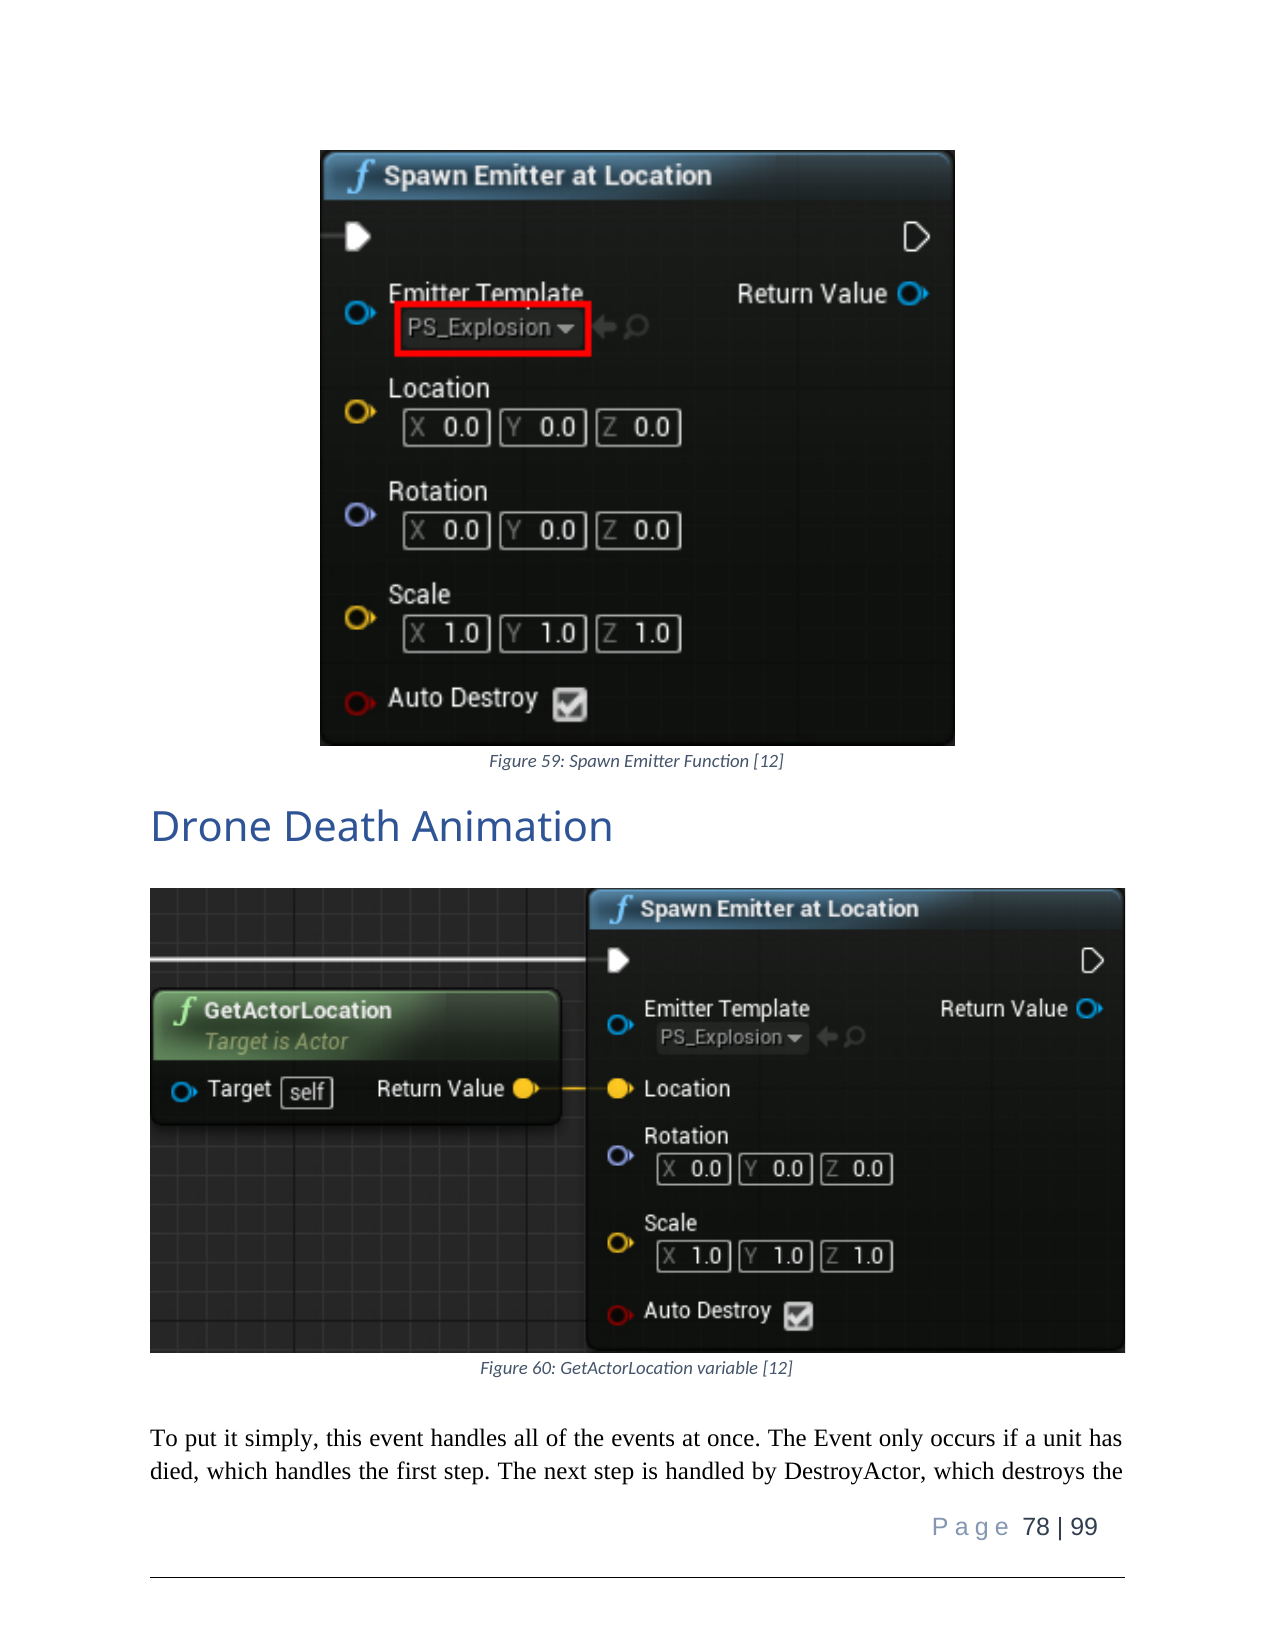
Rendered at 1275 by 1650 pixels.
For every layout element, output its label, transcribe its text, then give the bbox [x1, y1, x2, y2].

subtitle Drone Death Animation [150, 797, 1125, 854]
picture [320, 150, 955, 746]
text Figure 59: Spawn Emitter Function [12] [150, 749, 1125, 772]
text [150, 1423, 1125, 1485]
text Figure 60: GetActorLocation variable [12] [150, 1356, 1125, 1402]
picture [150, 888, 1125, 1353]
